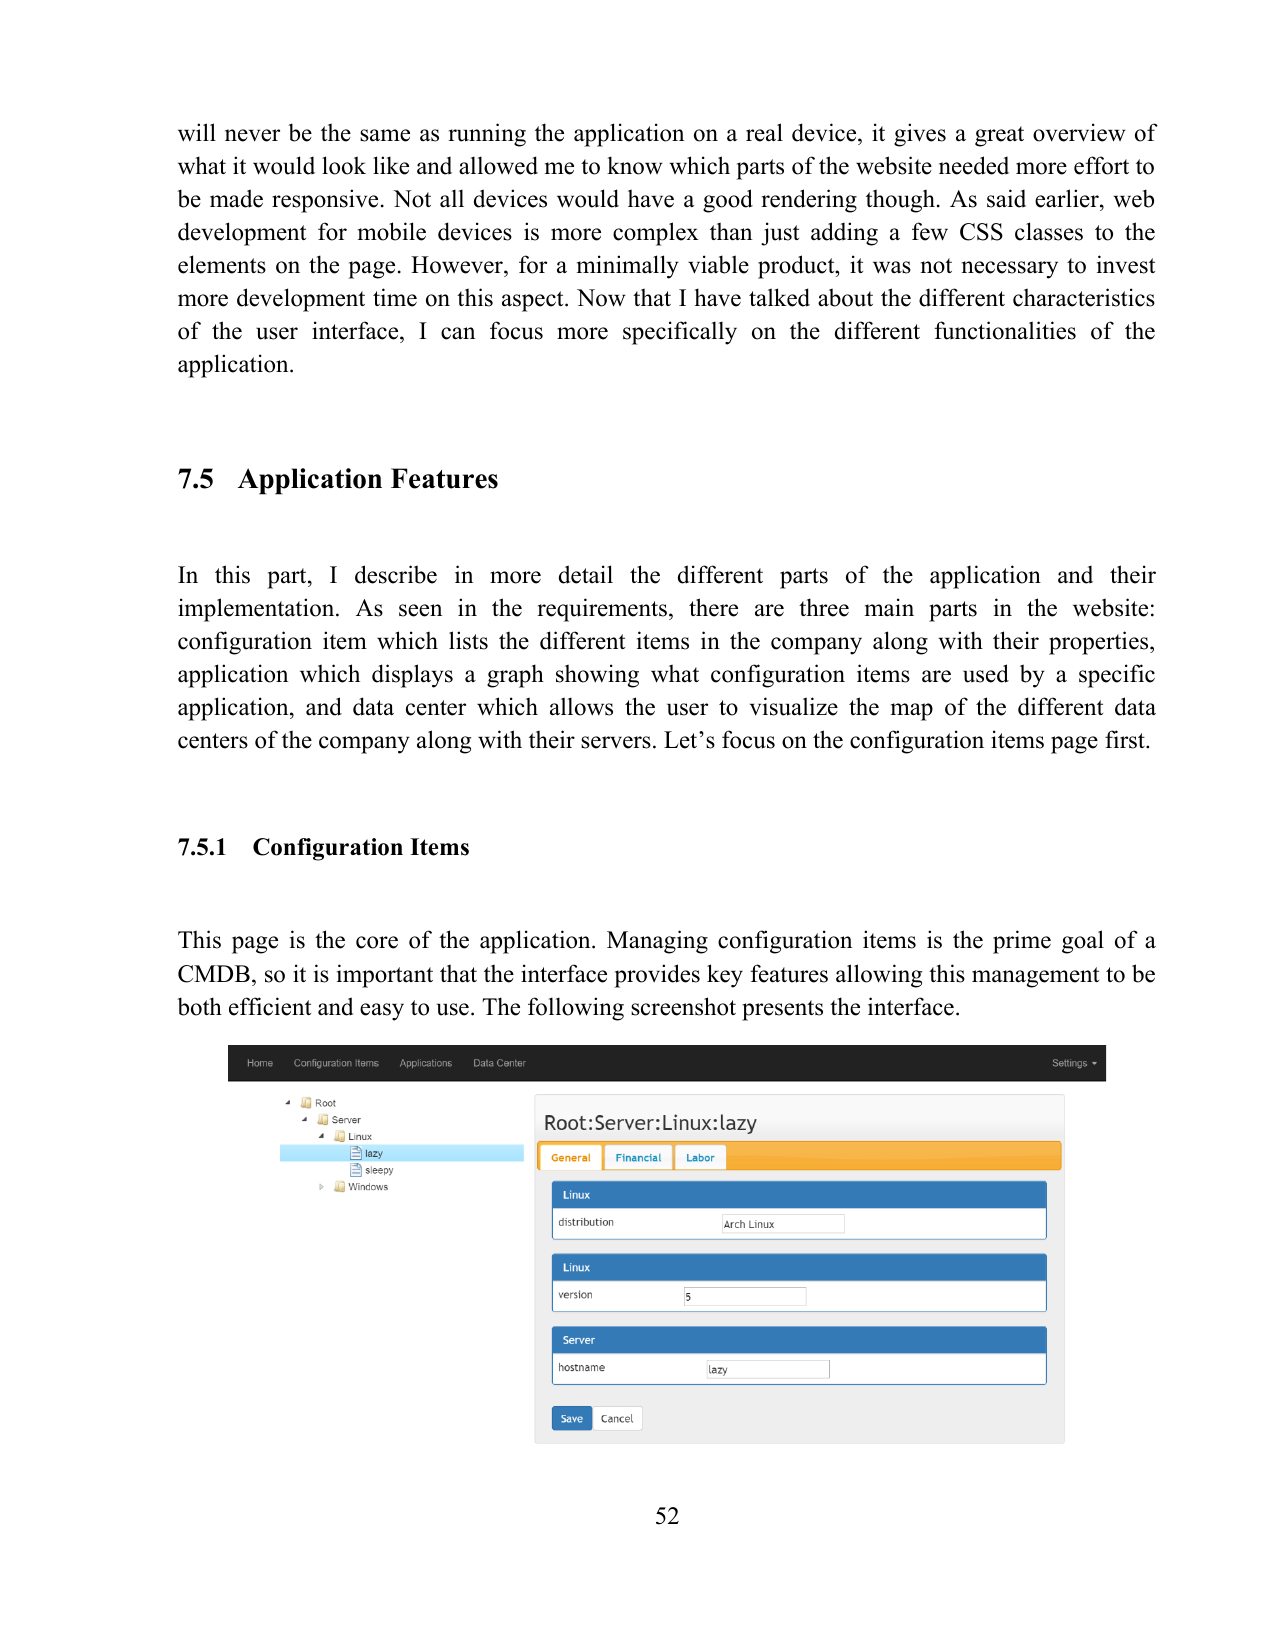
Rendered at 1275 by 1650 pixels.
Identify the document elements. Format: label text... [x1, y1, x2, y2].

text This page is the core of the application. Managing configuration items is the prime goal of a CMDB, so it is important that the interface provides key features allowing this management to be both efficient and easy to use. The following screenshot presents the interface. [177, 926, 1157, 1020]
subtitle Application Features [177, 461, 1157, 495]
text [177, 118, 1157, 378]
picture [228, 1045, 1107, 1475]
text In this part, I describe in more detail the different parts of the application and their implementation. As seen in the requirements, there are three main parts in the website: configuration item which lists the different items in the company along with their properties, application which displays a graph showing what configuration items are used by a specific application, and data center which allows the user to visualize the map of the different data centers of the company along with their servers. Let’s focus on the configuration items page first. [177, 560, 1157, 754]
subtitle Configuration Items [177, 832, 1157, 861]
